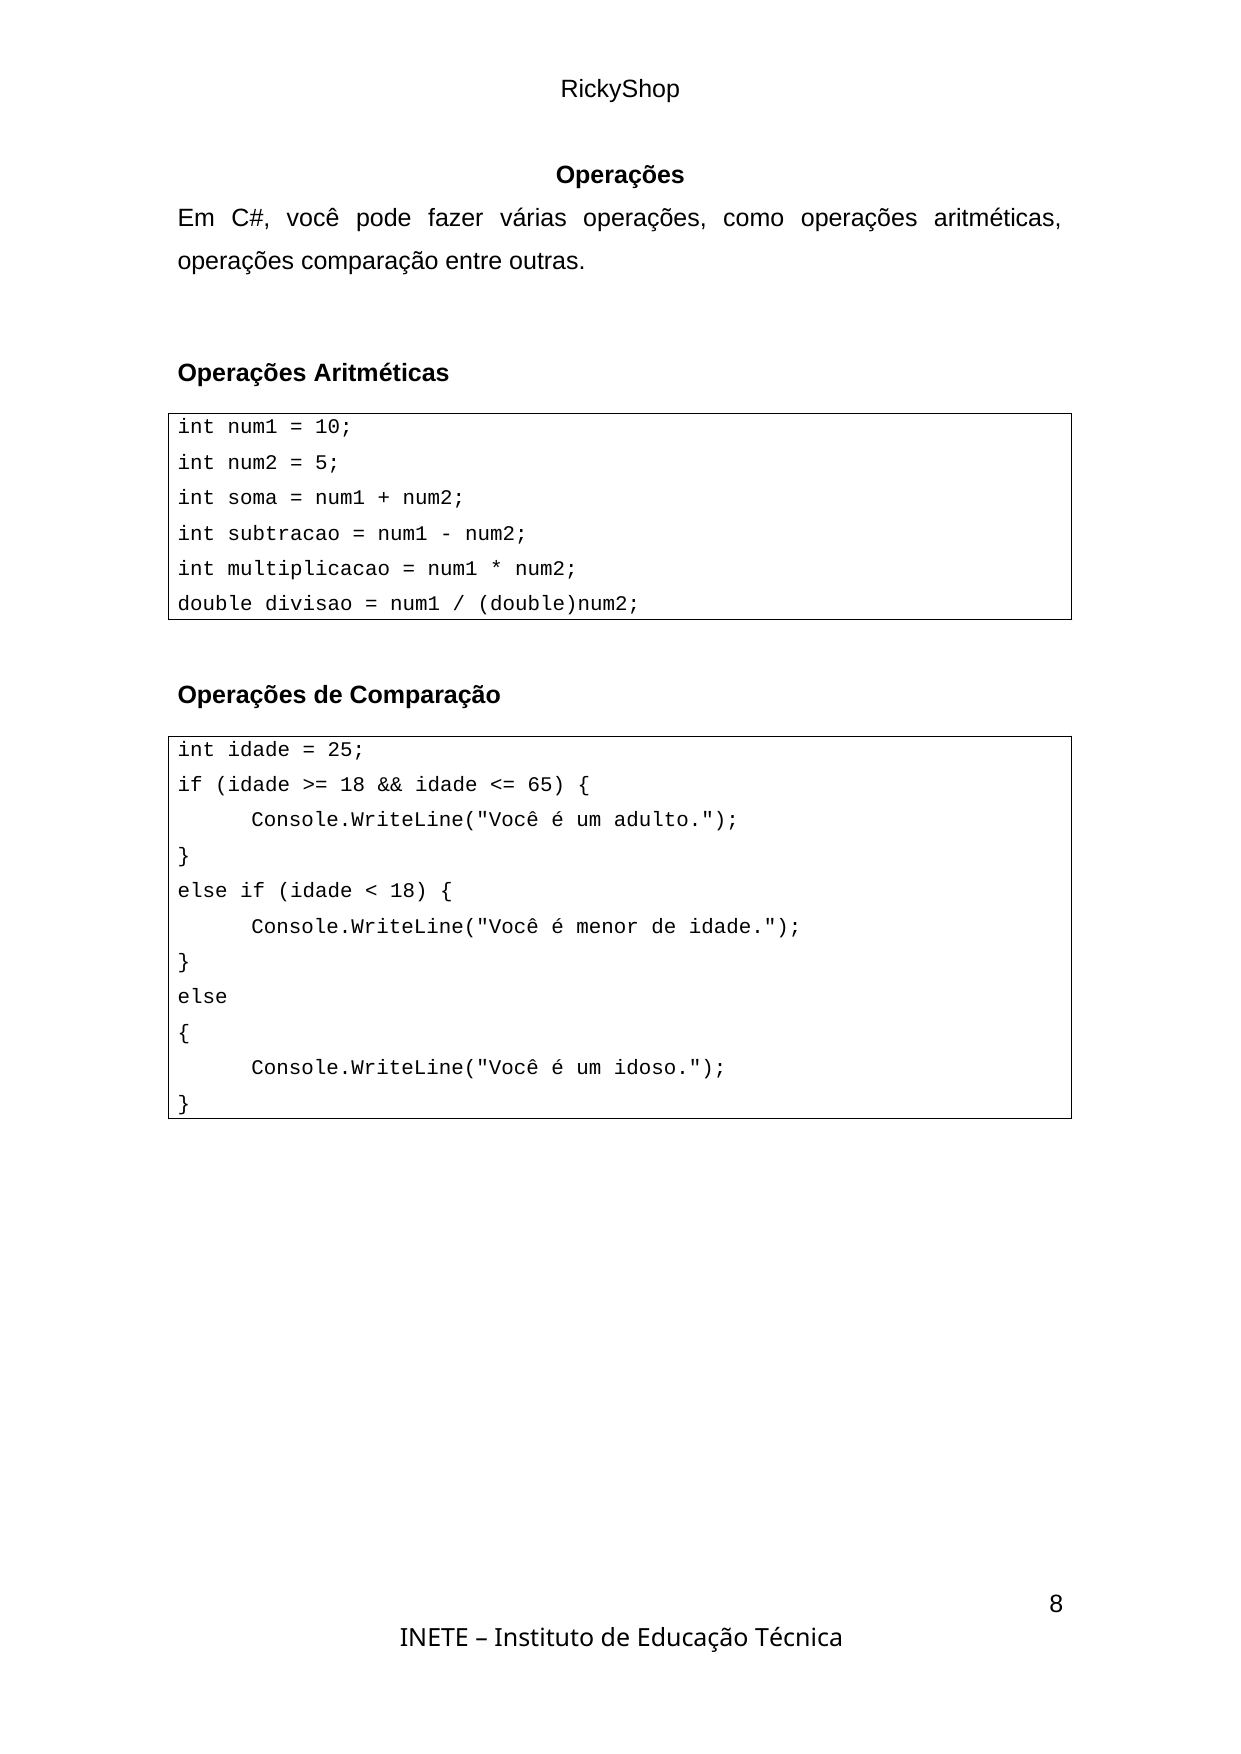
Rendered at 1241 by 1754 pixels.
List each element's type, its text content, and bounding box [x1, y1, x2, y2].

text if (idade >= 18 && idade <= 65) { [169, 771, 1071, 798]
text double divisao = num1 / (double)num2; [169, 590, 1071, 619]
text } [169, 842, 1071, 868]
text int num2 = 5; [169, 449, 1071, 475]
text else if (idade < 18) { [169, 877, 1071, 904]
text Console.WriteLine("Você é um adulto."); [169, 806, 1071, 833]
text Operações Aritméticas [177, 358, 1063, 386]
text Operações de Comparação [177, 680, 1063, 709]
text int multiplicacao = num1 * num2; [169, 555, 1071, 582]
text } [169, 1090, 1071, 1118]
text Console.WriteLine("Você é menor de idade."); [169, 913, 1071, 939]
text int soma = num1 + num2; [169, 484, 1071, 511]
text int subtracao = num1 - num2; [169, 519, 1071, 546]
text else [169, 983, 1071, 1010]
text Em C#, você pode fazer várias operações, como operações aritméticas, operações comparação entre outras. [177, 203, 1063, 275]
text int num1 = 10; [169, 414, 1071, 440]
text { [169, 1019, 1071, 1046]
subtitle Operações [177, 160, 1063, 189]
text int idade = 25; [169, 737, 1071, 762]
text } [169, 948, 1071, 975]
text Console.WriteLine("Você é um idoso."); [169, 1054, 1071, 1081]
